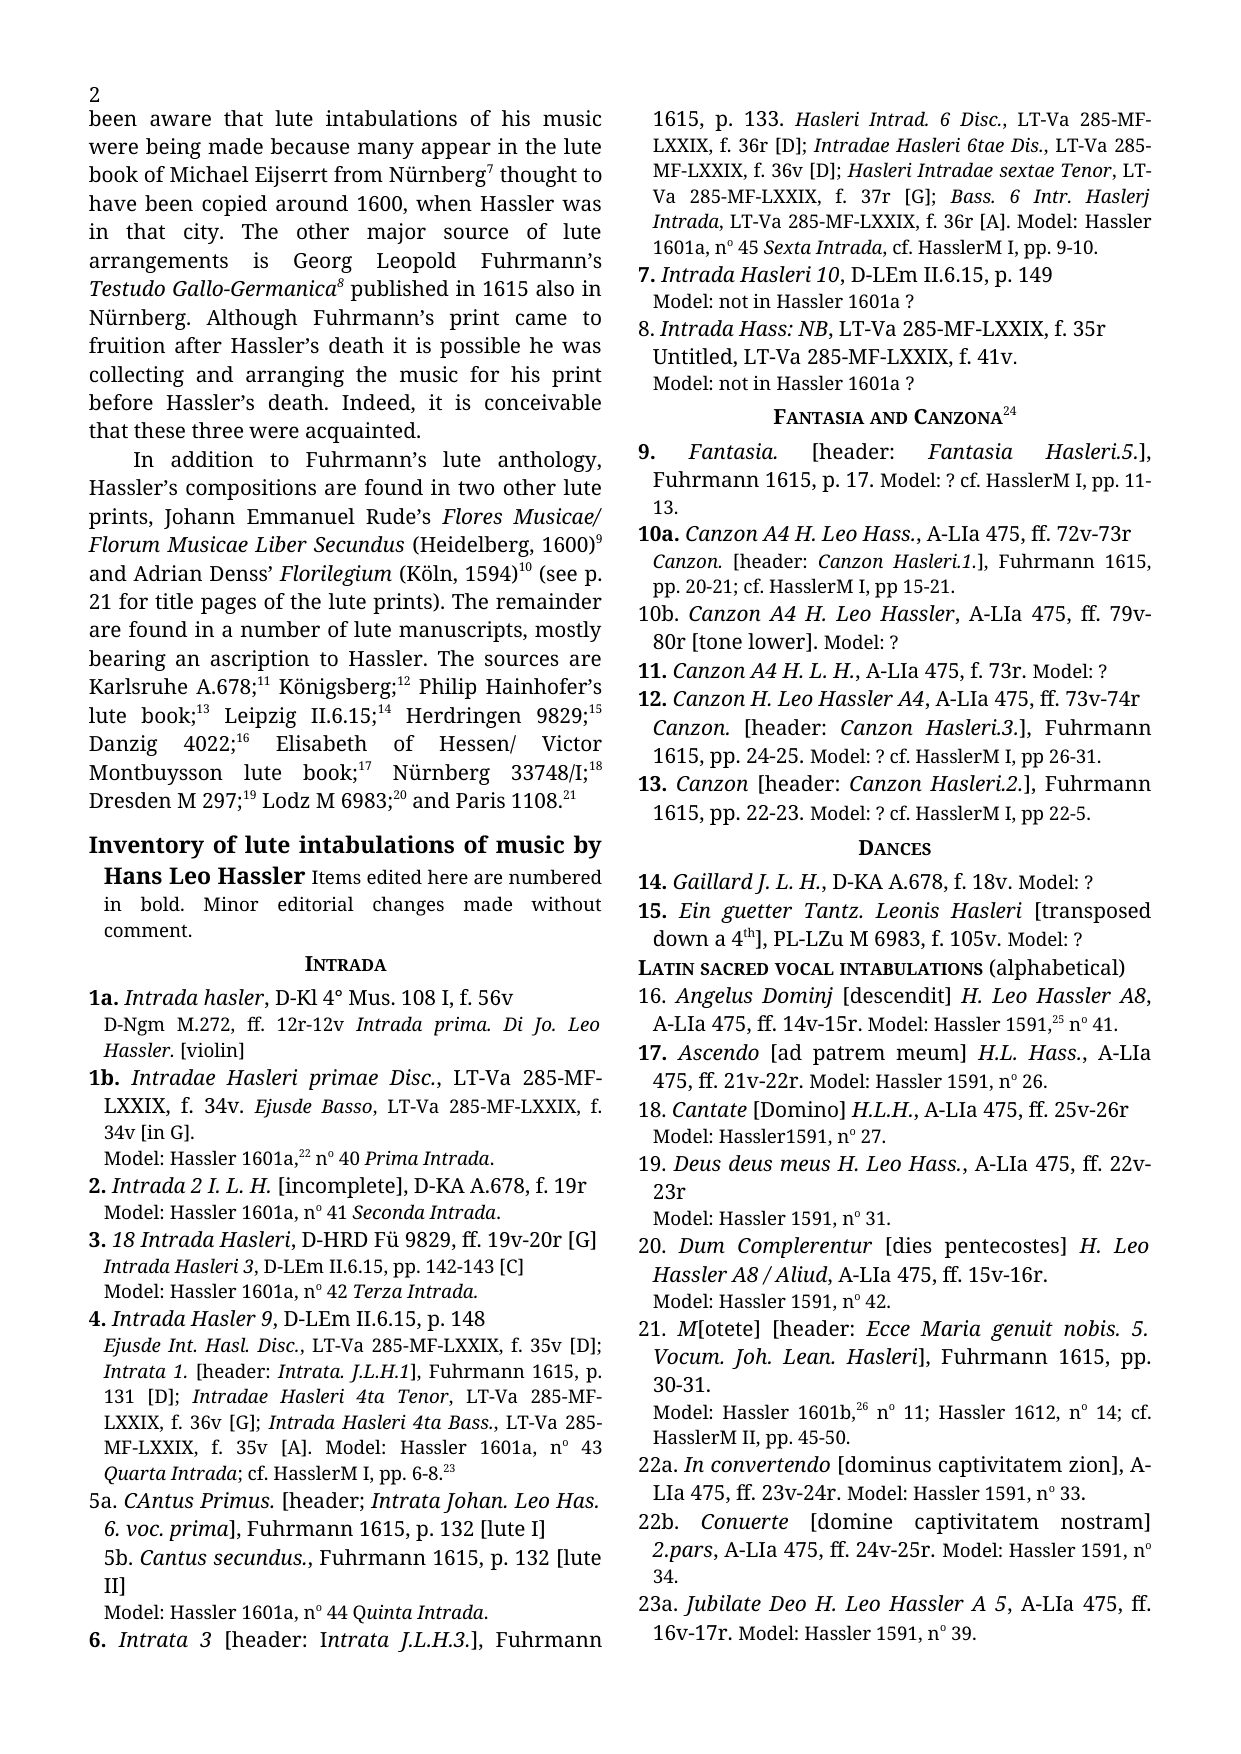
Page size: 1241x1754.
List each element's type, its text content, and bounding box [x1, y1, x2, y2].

text 1b. Intradae Hasleri primae Disc., LT-Va 285-MF-LXXIX, f. 34v. Ejusde Basso, LT-Va 285-MF-LXXIX, f. 34v [in G]. [89, 1063, 602, 1145]
text Ejusde Int. Hasl. Disc., LT-Va 285-MF-LXXIX, f. 35v [D]; Intrata 1. [header: Intrata. J.L.H.1], Fuhrmann 1615, p. 131 [D]; Intradae Hasleri 4ta Tenor, LT-Va 285-MF-LXXIX, f. 36v [G]; Intrada Hasleri 4ta Bass., LT-Va 285-MF-LXXIX, f. 35v [A]. Model: Hassler 1601a, no 43 Quarta Intrada; cf. HasslerM I, pp. 6-8. [89, 1333, 602, 1486]
text Model: Hassler 1601a, no 42 Terza Intrada. [89, 1279, 602, 1304]
text Model: Hassler 1601a, no 41 Seconda Intrada. [89, 1199, 602, 1225]
text Canzon. [header: Canzon Hasleri.1.], Fuhrmann 1615, pp. 20-21; cf. HasslerM I, pp 15-21. [638, 548, 1152, 599]
text Model: Hassler 1601b, no 11; Hassler 1612, no 14; cf. HasslerM II, pp. 45-50. [638, 1399, 1152, 1450]
text 13. Canzon [header: Canzon Hasleri.2.], Fuhrmann 1615, pp. 22-23. Model: ? cf. HasslerM I, pp 22-5. [638, 769, 1152, 826]
text Model: not in Hassler 1601a ? [638, 371, 1152, 396]
text Fantasia and Canzona [638, 402, 1152, 431]
text 10b. Canzon A4 H. Leo Hassler, A-LIa 475, ff. 79v-80r [tone lower]. Model: ? [638, 599, 1152, 656]
text 6. Intrata 3 [header: Intrata J.L.H.3.], Fuhrmann 1615, p. 133. Hasleri Intrad. 6 Disc., LT-Va 285-MF-LXXIX, f. 36r [D]; Intradae Hasleri 6tae Dis., LT-Va 285-MF-LXXIX, f. 36v [D]; Hasleri Intradae sextae Tenor, LT-Va 285-MF-LXXIX, f. 37r [G]; Bass. 6 Intr. Haslerj Intrada, LT-Va 285-MF-LXXIX, f. 36r [A]. Model: Hassler 1601a, no 45 Sexta Intrada, cf. HasslerM I, pp. 9-10. [638, 104, 1152, 260]
text Inventory of lute intabulations of music by Hans Leo Hassler Items edited here are numbered in bold. Minor editorial changes made without comment. [89, 829, 602, 942]
text 5b. Cantus secundus., Fuhrmann 1615, p. 132 [lute II] [89, 1543, 602, 1599]
text 12. Canzon H. Leo Hassler A4, A-LIa 475, ff. 73v-74r [638, 684, 1152, 713]
text Canzon. [header: Canzon Hasleri.3.], Fuhrmann 1615, pp. 24-25. Model: ? cf. HasslerM I, pp 26-31. [638, 713, 1152, 769]
text Model: Hassler 1601a, no 44 Quinta Intrada. [89, 1599, 602, 1625]
text Model: Hassler 1601a, no 40 Prima Intrada. [89, 1145, 602, 1171]
text Dances [638, 833, 1152, 861]
text 22a. In convertendo [dominus captivitatem zion], A-LIa 475, ff. 23v-24r. Model: Hassler 1591, no 33. [638, 1450, 1152, 1507]
text D-Ngm M.272, ff. 12r-12v Intrada prima. Di Jo. Leo Hassler. [violin] [89, 1012, 602, 1063]
text 17. Ascendo [ad patrem meum] H.L. Hass., A-LIa 475, ff. 21v-22r. Model: Hassler 1591, no 26. [638, 1038, 1152, 1095]
text 18. Cantate [Domino] H.L.H., A-LIa 475, ff. 25v-26r [638, 1095, 1152, 1123]
text 3. 18 Intrada Hasleri, D-HRD Fü 9829, ff. 19v-20r [G] [89, 1225, 602, 1253]
text Model: not in Hassler 1601a ? [638, 288, 1152, 314]
text 5a. CAntus Primus. [header; Intrata Johan. Leo Has. 6. voc. prima], Fuhrmann 1615, p. 132 [lute I] [89, 1486, 602, 1543]
text Intrada [89, 949, 602, 977]
text 22b. Conuerte [domine captivitatem nostram] 2.pars, A-LIa 475, ff. 24v-25r. Model: Hassler 1591, no 34. [638, 1507, 1152, 1589]
text Latin sacred vocal intabulations (alphabetical) [638, 953, 1152, 981]
text 23a. Jubilate Deo H. Leo Hassler A 5, A-LIa 475, ff. 16v-17r. Model: Hassler 1591, no 39. [638, 1589, 1152, 1646]
text 8. Intrada Hass: NB, LT-Va 285-MF-LXXIX, f. 35r [638, 314, 1152, 342]
text 20. Dum Complerentur [dies pentecostes] H. Leo Hassler A8 / Aliud, A-LIa 475, ff. 15v-16r. [638, 1231, 1152, 1288]
text Intrada Hasleri 3, D-LEm II.6.15, pp. 142-143 [C] [89, 1253, 602, 1279]
text In addition to Fuhrmann’s lute anthology, Hassler’s compositions are found in two other lute prints, Johann Emmanuel Rude’s Flores Musicae/ Florum Musicae Liber Secundus (Heidelberg, 1600) and Adrian Denss’ Florilegium (Köln, 1594) (see p. 21 for title pages of the lute prints). The remainder are found in a number of lute manuscripts, mostly bearing an ascription to Hassler. The sources are Karlsruhe A.678; Königsberg; Philip Hainhofer’s lute book; Leipzig II.6.15; Herdringen 9829; Danzig 4022; Elisabeth of Hessen/ Victor Montbuysson lute book; Nürnberg 33748/I; Dresden M 297; Lodz M 6983; and Paris 1108. [89, 445, 602, 815]
text 19. Deus deus meus H. Leo Hass., A-LIa 475, ff. 22v-23r [638, 1149, 1152, 1206]
text 15. Ein guetter Tantz. Leonis Hasleri [transposed down a 4th], PL-LZu M 6983, f. 105v. Model: ? [638, 896, 1152, 953]
text Untitled, LT-Va 285-MF-LXXIX, f. 41v. [638, 342, 1152, 371]
text 14. Gaillard J. L. H., D-KA A.678, f. 18v. Model: ? [638, 867, 1152, 896]
text 4. Intrada Hasler 9, D-LEm II.6.15, p. 148 [89, 1304, 602, 1333]
text 1a. Intrada hasler, D-Kl 4° Mus. 108 I, f. 56v [89, 983, 602, 1012]
text 21. M[otete] [header: Ecce Maria genuit nobis. 5. Vocum. Joh. Lean. Hasleri], Fuhrmann 1615, pp. 30-31. [638, 1314, 1152, 1399]
text Model: Hassler1591, no 27. [638, 1123, 1152, 1149]
text Model: Hassler 1591, no 42. [638, 1288, 1152, 1314]
text Model: Hassler 1591, no 31. [638, 1206, 1152, 1231]
text 7. Intrada Hasleri 10, D-LEm II.6.15, p. 149 [638, 260, 1152, 288]
text 10a. Canzon A4 H. Leo Hass., A-LIa 475, ff. 72v-73r [638, 519, 1152, 548]
text 9. Fantasia. [header: Fantasia Hasleri.5.], Fuhrmann 1615, p. 17. Model: ? cf. HasslerM I, pp. 11-13. [638, 437, 1152, 519]
text 11. Canzon A4 H. L. H., A-LIa 475, f. 73r. Model: ? [638, 656, 1152, 684]
text 2. Intrada 2 I. L. H. [incomplete], D-KA A.678, f. 19r [89, 1171, 602, 1199]
text 16. Angelus Dominj [descendit] H. Leo Hassler A8, A-LIa 475, ff. 14v-15r. Model: Hassler 1591, no 41. [638, 981, 1152, 1038]
